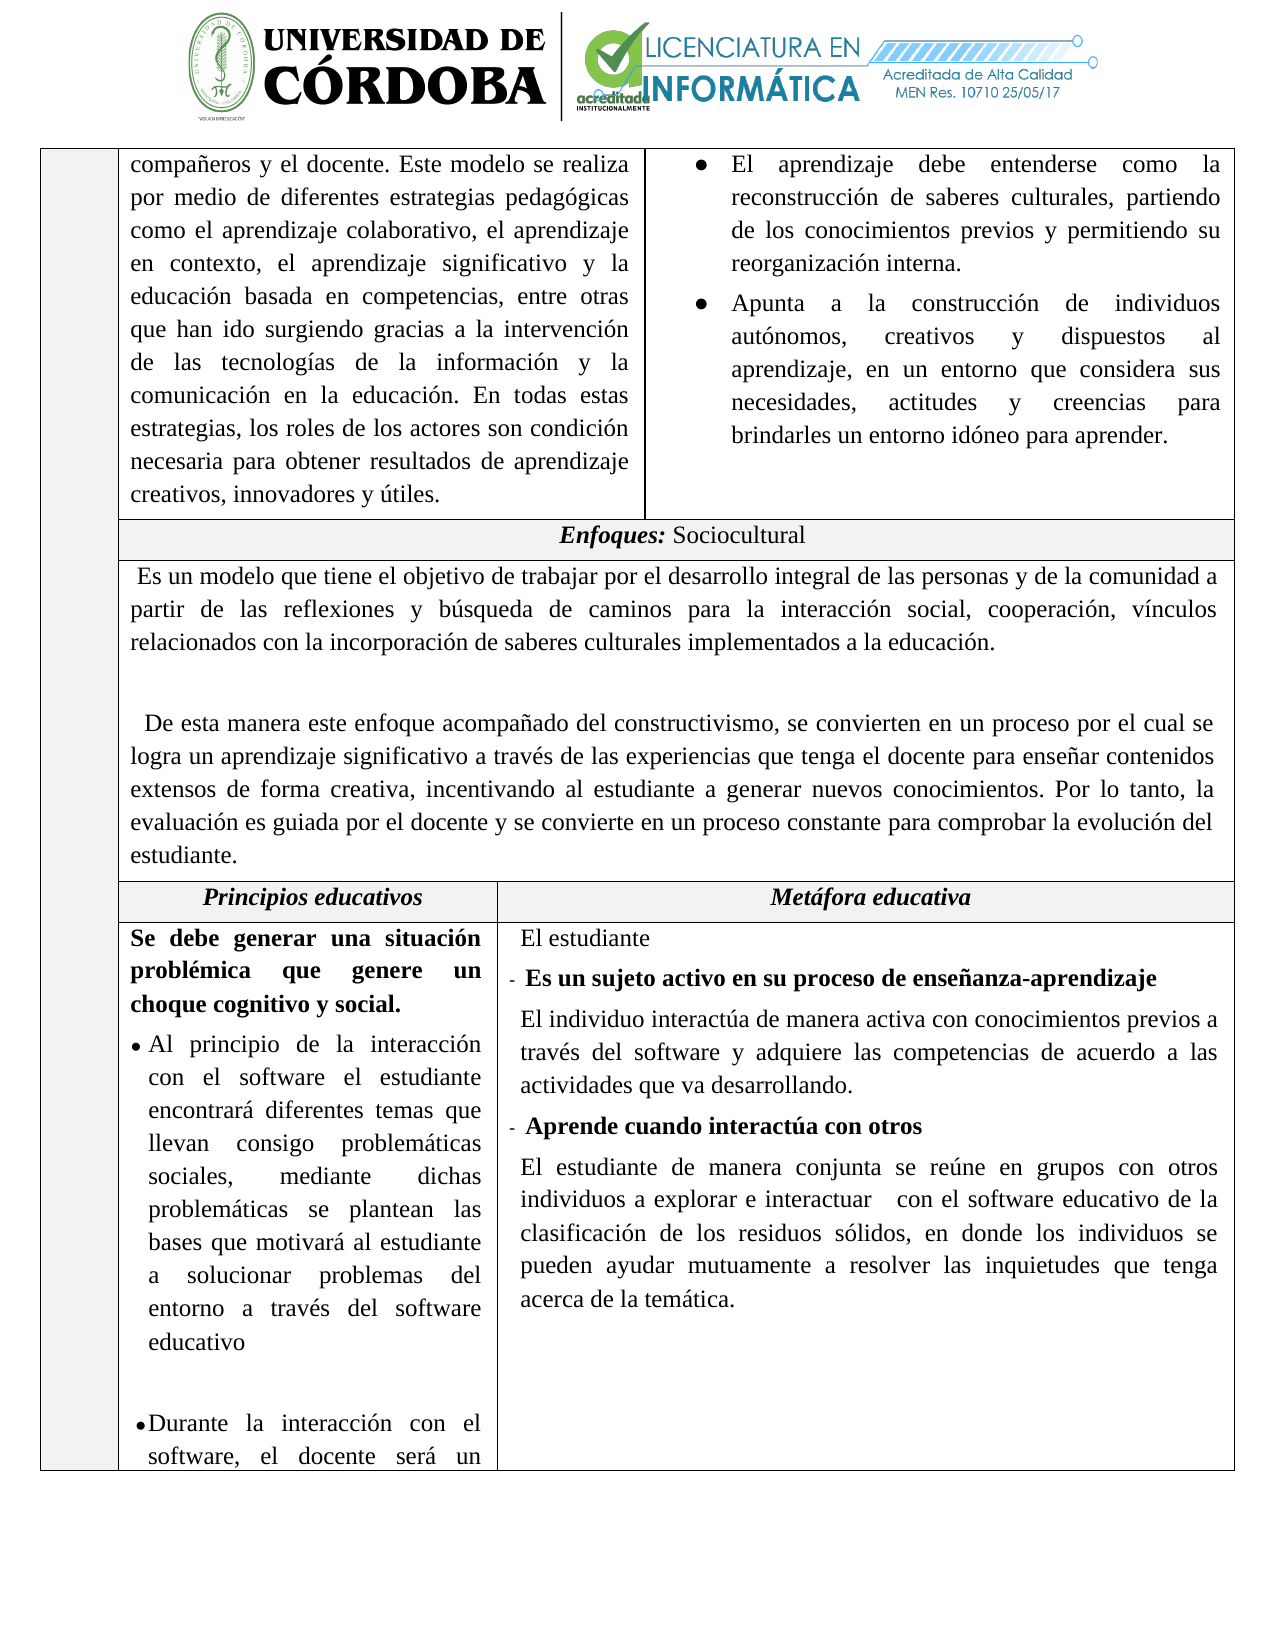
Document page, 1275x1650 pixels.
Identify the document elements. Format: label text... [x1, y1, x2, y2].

picture [188, 12, 1098, 130]
table_cell Enfoques: Sociocultural [119, 520, 1234, 560]
table_cell Es un modelo que tiene el objetivo de trabajar por el desarrollo integral de las personas y de la comunidad a partir de las reflexiones y búsqueda de caminos para la interacción social, cooperación, vínculos relacionados con la incorporación de saberes culturales implementados a la educación. De esta manera este enfoque acompañado del constructivismo, se convierten en un proceso por el cual se logra un aprendizaje significativo a través de las experiencias que tenga el docente para enseñar contenidos extensos de forma creativa, incentivando al estudiante a generar nuevos conocimientos. Por lo tanto, la evaluación es guiada por el docente y se convierte en un proceso constante para comprobar la evolución del estudiante. [119, 561, 1234, 881]
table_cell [119, 923, 497, 1470]
table_cell Principios educativos [119, 882, 497, 922]
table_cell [646, 149, 1234, 519]
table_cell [498, 923, 1234, 1470]
table_cell Metáfora educativa [498, 882, 1234, 922]
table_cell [119, 149, 644, 519]
